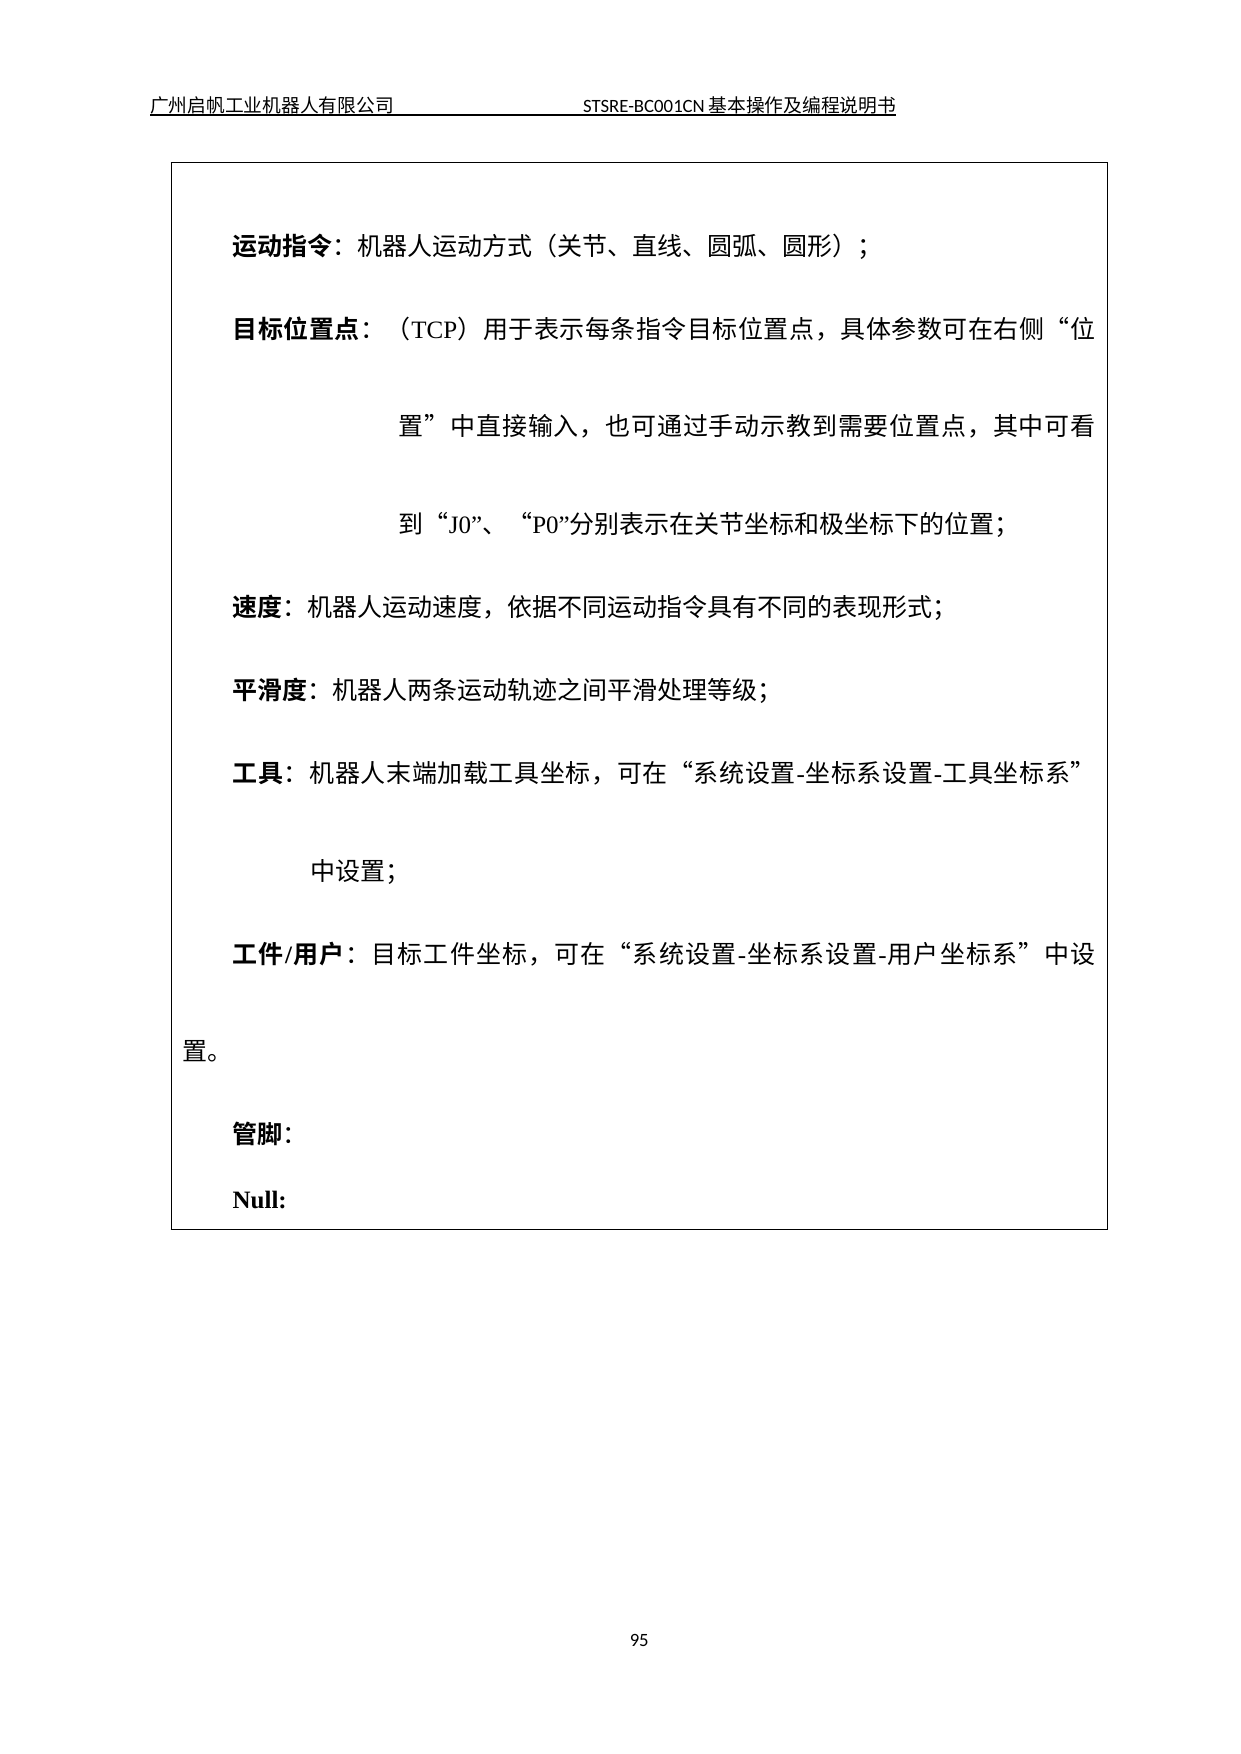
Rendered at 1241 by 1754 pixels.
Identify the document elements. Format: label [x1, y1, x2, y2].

table_cell [172, 163, 1107, 1229]
